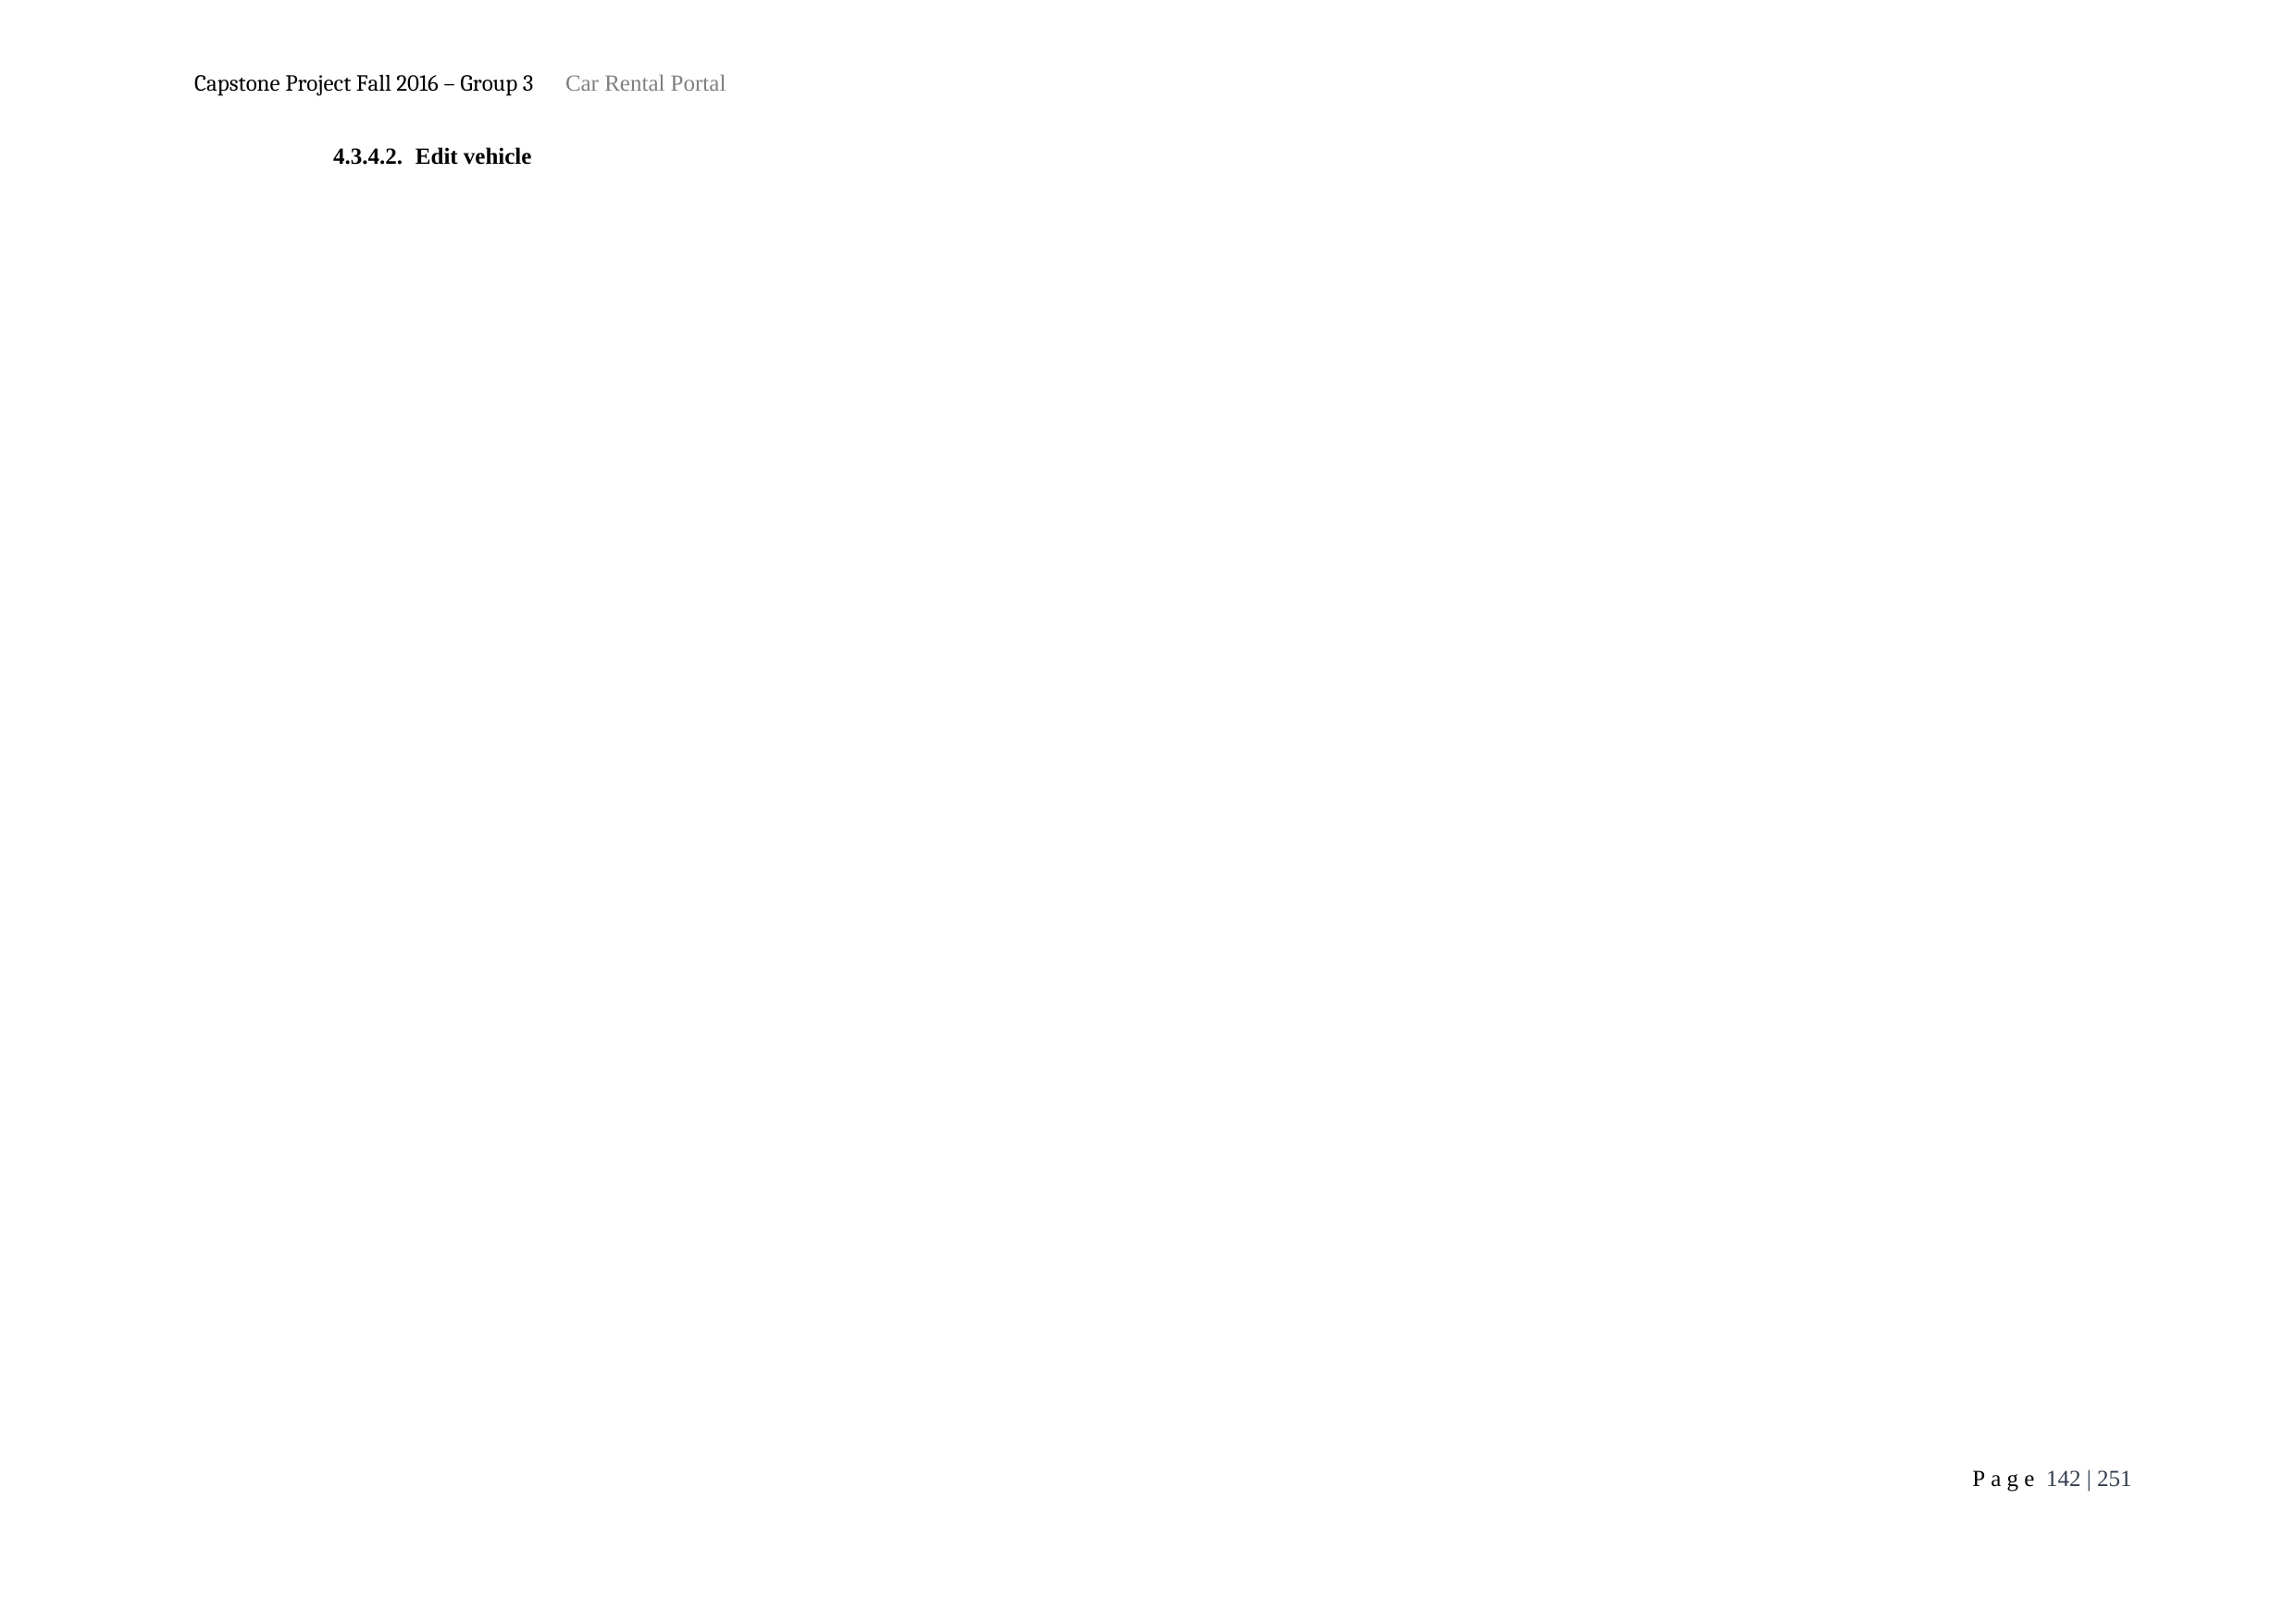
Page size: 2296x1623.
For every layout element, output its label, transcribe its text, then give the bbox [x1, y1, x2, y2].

subtitle Edit vehicle [333, 142, 2156, 169]
